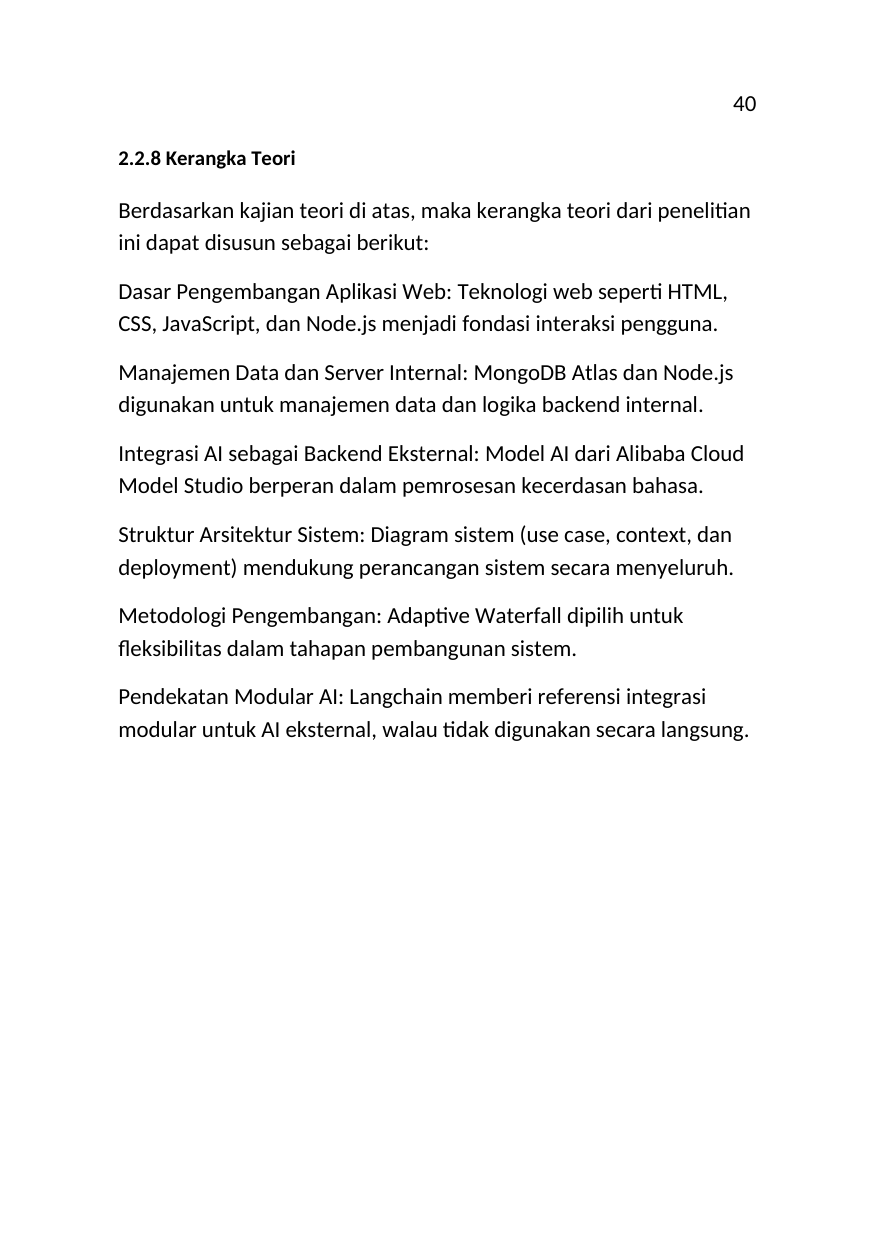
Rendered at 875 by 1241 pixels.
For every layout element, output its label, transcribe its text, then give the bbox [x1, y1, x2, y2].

subtitle 2.2.8 Kerangka Teori [118, 145, 756, 171]
text Berdasarkan kajian teori di atas, maka kerangka teori dari penelitian ini dapat disusun sebagai berikut: [118, 196, 756, 256]
text Metodologi Pengembangan: Adaptive Waterfall dipilih untuk fleksibilitas dalam tahapan pembangunan sistem. [118, 601, 756, 662]
text Manajemen Data dan Server Internal: MongoDB Atlas dan Node.js digunakan untuk manajemen data dan logika backend internal. [118, 358, 756, 418]
text Integrasi AI sebagai Backend Eksternal: Model AI dari Alibaba Cloud Model Studio berperan dalam pemrosesan kecerdasan bahasa. [118, 439, 756, 499]
text Struktur Arsitektur Sistem: Diagram sistem (use case, context, dan deployment) mendukung perancangan sistem secara menyeluruh. [118, 520, 756, 581]
text Pendekatan Modular AI: Langchain memberi referensi integrasi modular untuk AI eksternal, walau tidak digunakan secara langsung. [118, 682, 756, 743]
text Dasar Pengembangan Aplikasi Web: Teknologi web seperti HTML, CSS, JavaScript, dan Node.js menjadi fondasi interaksi pengguna. [118, 277, 756, 337]
